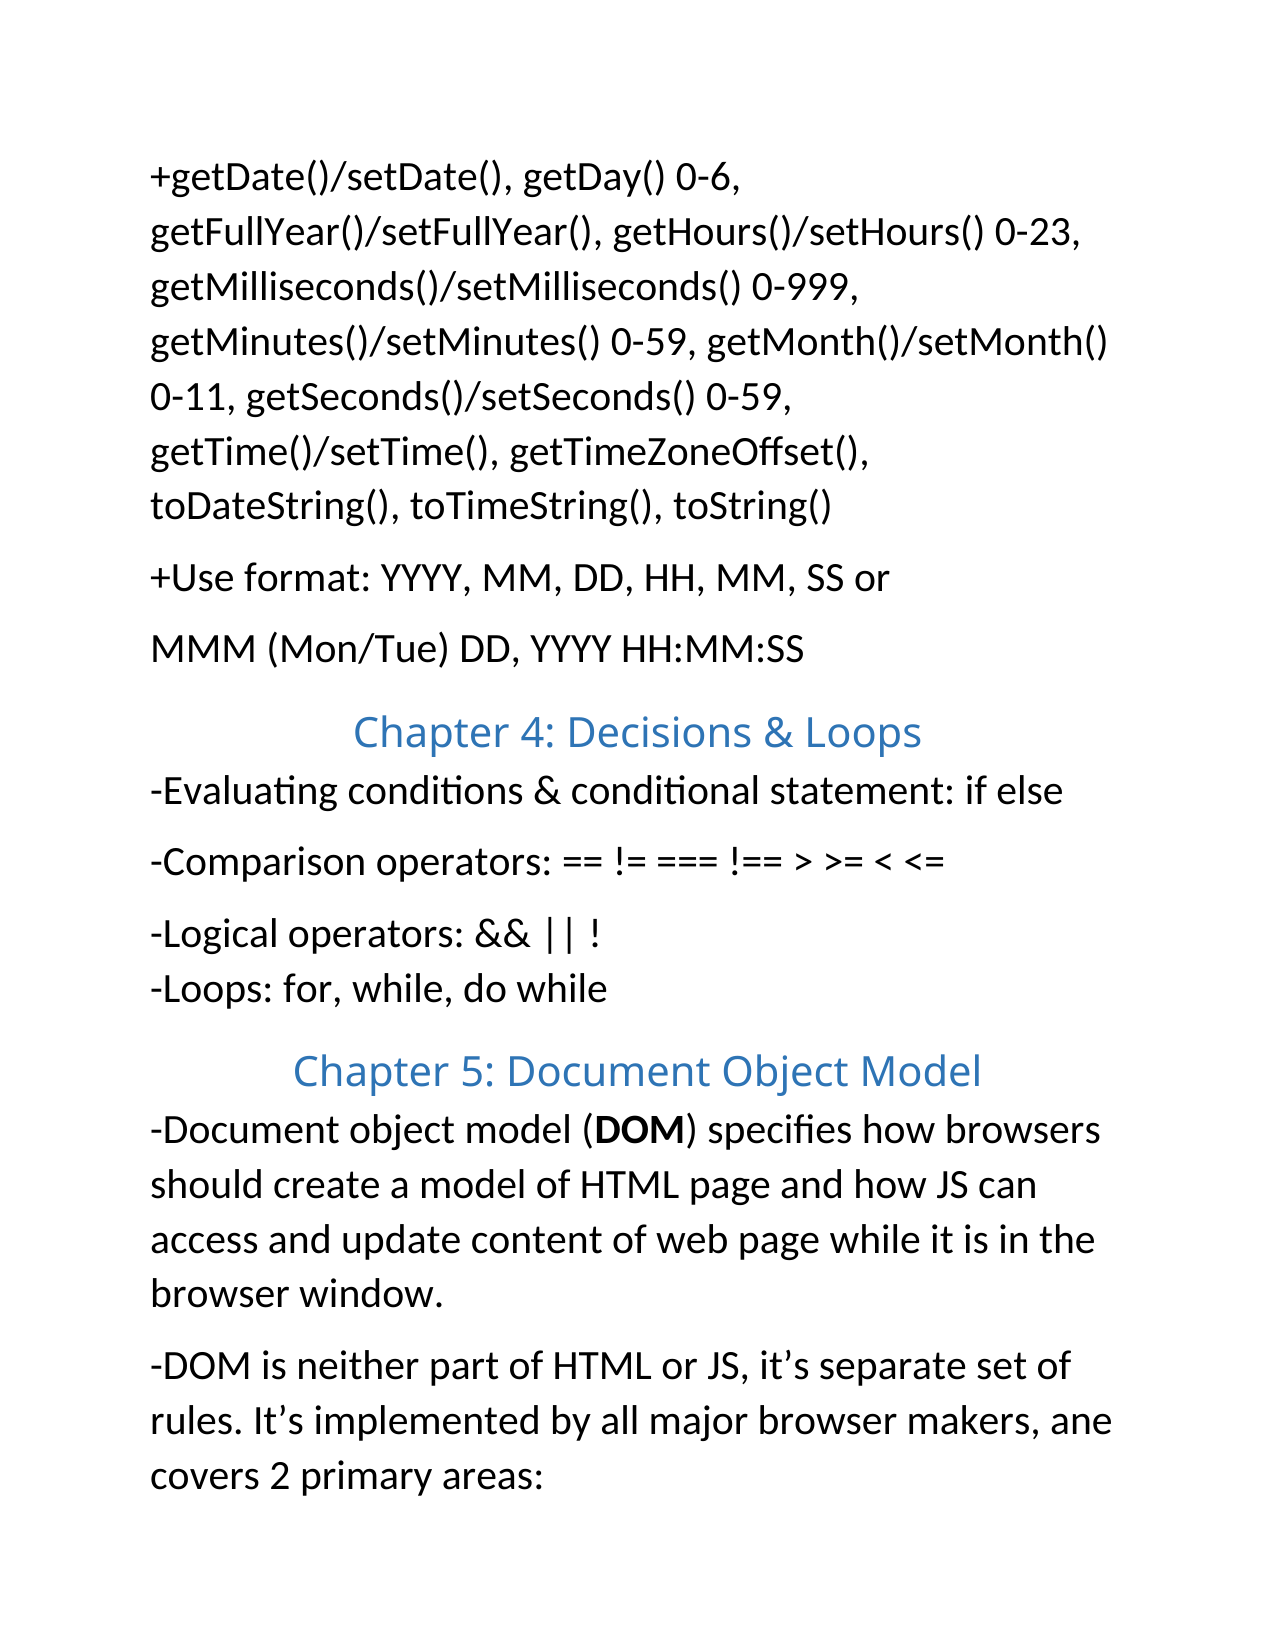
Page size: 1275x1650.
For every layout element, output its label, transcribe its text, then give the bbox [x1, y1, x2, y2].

text -DOM is neither part of HTML or JS, it’s separate set of rules. It’s implemented by all major browser makers, ane covers 2 primary areas: [150, 1339, 1125, 1500]
text +getDate()/setDate(), getDay() 0-6, getFullYear()/setFullYear(), getHours()/setHours() 0-23, getMilliseconds()/setMilliseconds() 0-999, getMinutes()/setMinutes() 0-59, getMonth()/setMonth() 0-11, getSeconds()/setSeconds() 0-59, getTime()/setTime(), getTimeZoneOffset(), toDateString(), toTimeString(), toString() [150, 150, 1125, 530]
subtitle Chapter 4: Decisions & Loops [150, 702, 1125, 759]
text -Logical operators: && || ! -Loops: for, while, do while [150, 907, 1125, 1012]
subtitle Chapter 5: Document Object Model [150, 1042, 1125, 1098]
text MMM (Mon/Tue) DD, YYYY HH:MM:SS [150, 622, 1125, 673]
text -Evaluating conditions & conditional statement: if else [150, 764, 1125, 814]
text -Document object model (DOM) specifies how browsers should create a model of HTML page and how JS can access and update content of web page while it is in the browser window. [150, 1103, 1125, 1318]
text -Comparison operators: == != === !== > >= < <= [150, 835, 1125, 886]
text +Use format: YYYY, MM, DD, HH, MM, SS or [150, 551, 1125, 602]
